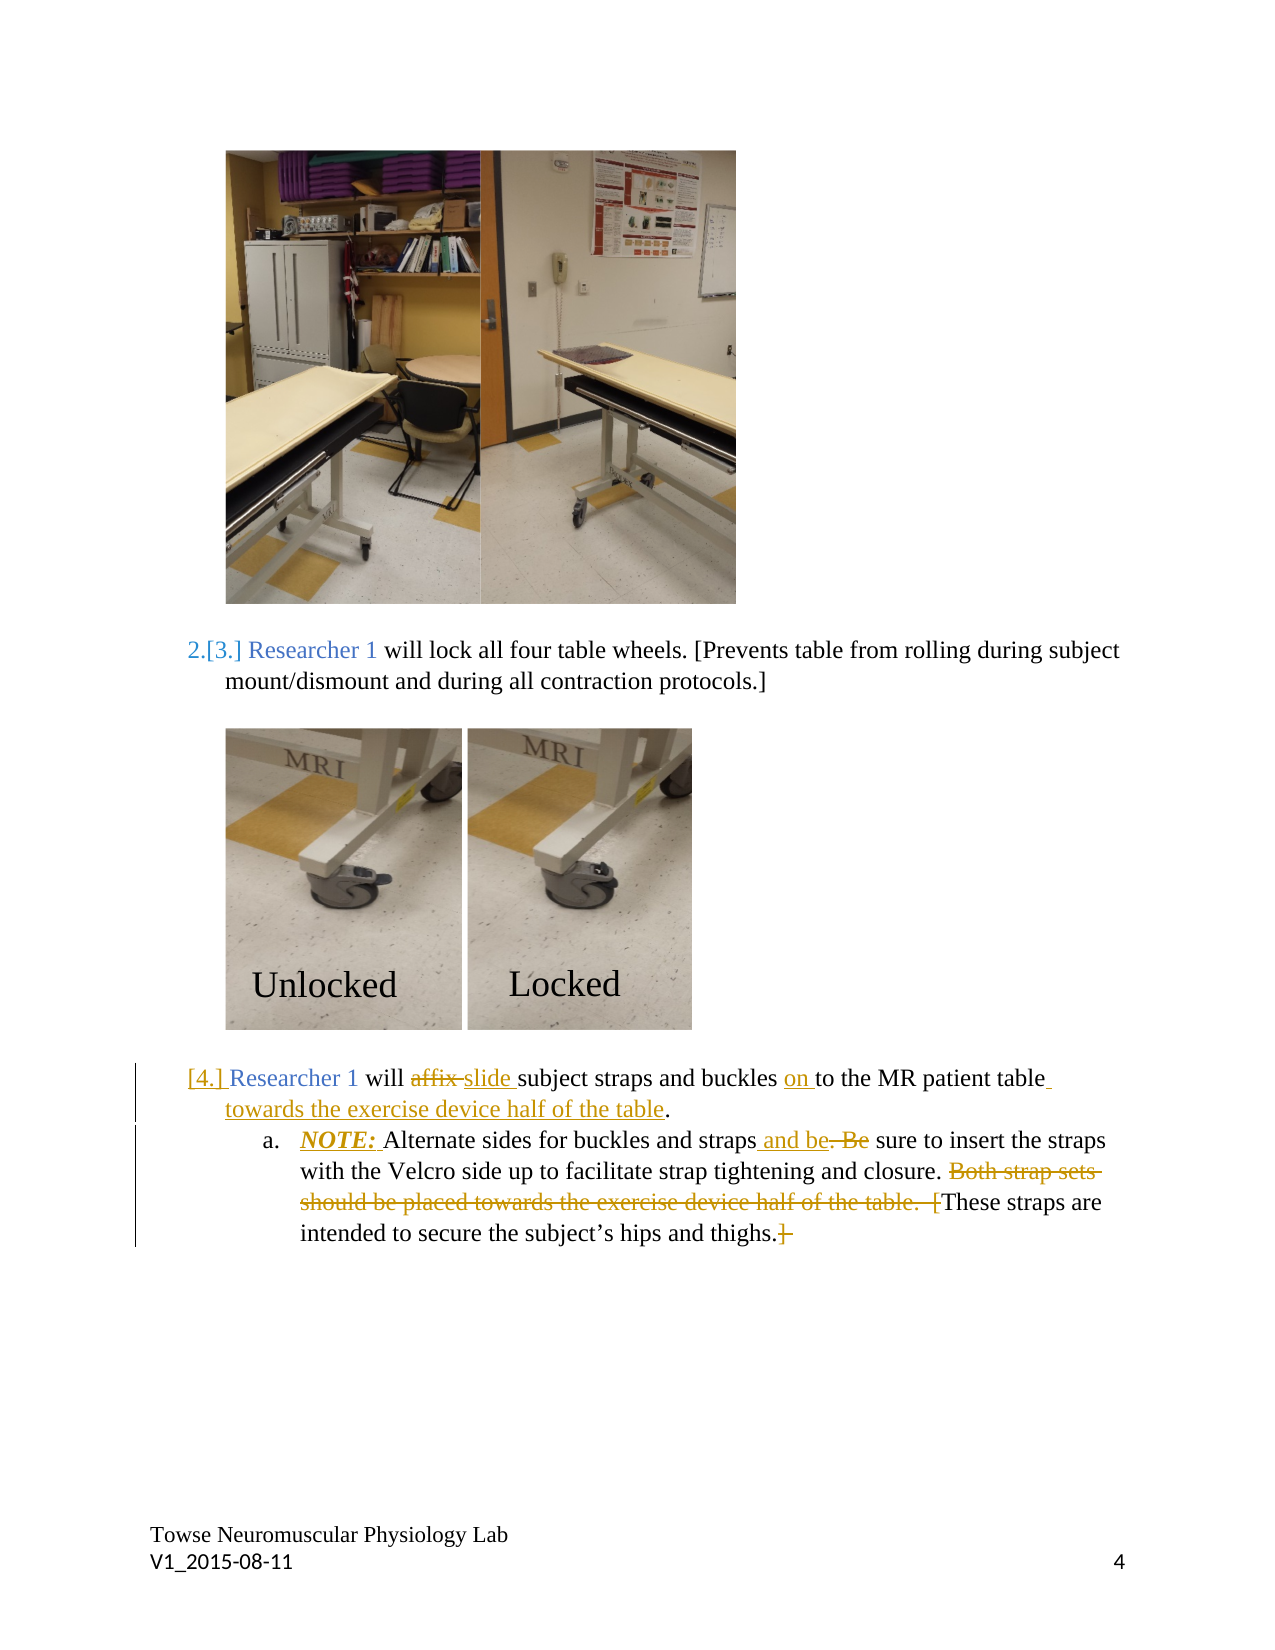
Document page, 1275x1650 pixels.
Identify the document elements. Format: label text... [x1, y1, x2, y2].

list Researcher 1 will subject straps and buckles to the MR patient table. [187, 1063, 1125, 1122]
picture [226, 729, 462, 1030]
picture [481, 151, 736, 603]
picture [226, 151, 480, 603]
picture [468, 729, 692, 1029]
list Researcher 1 will lock all four table wheels. [Prevents table from rolling during subject mount/dismount and during all contraction protocols.] [187, 635, 1125, 695]
list Alternate sides for buckles and straps sure to insert the straps with the Velcro side up to facilitate strap tightening and closure. These straps are intended to secure the subject’s hips and thighs. [262, 1125, 1125, 1247]
